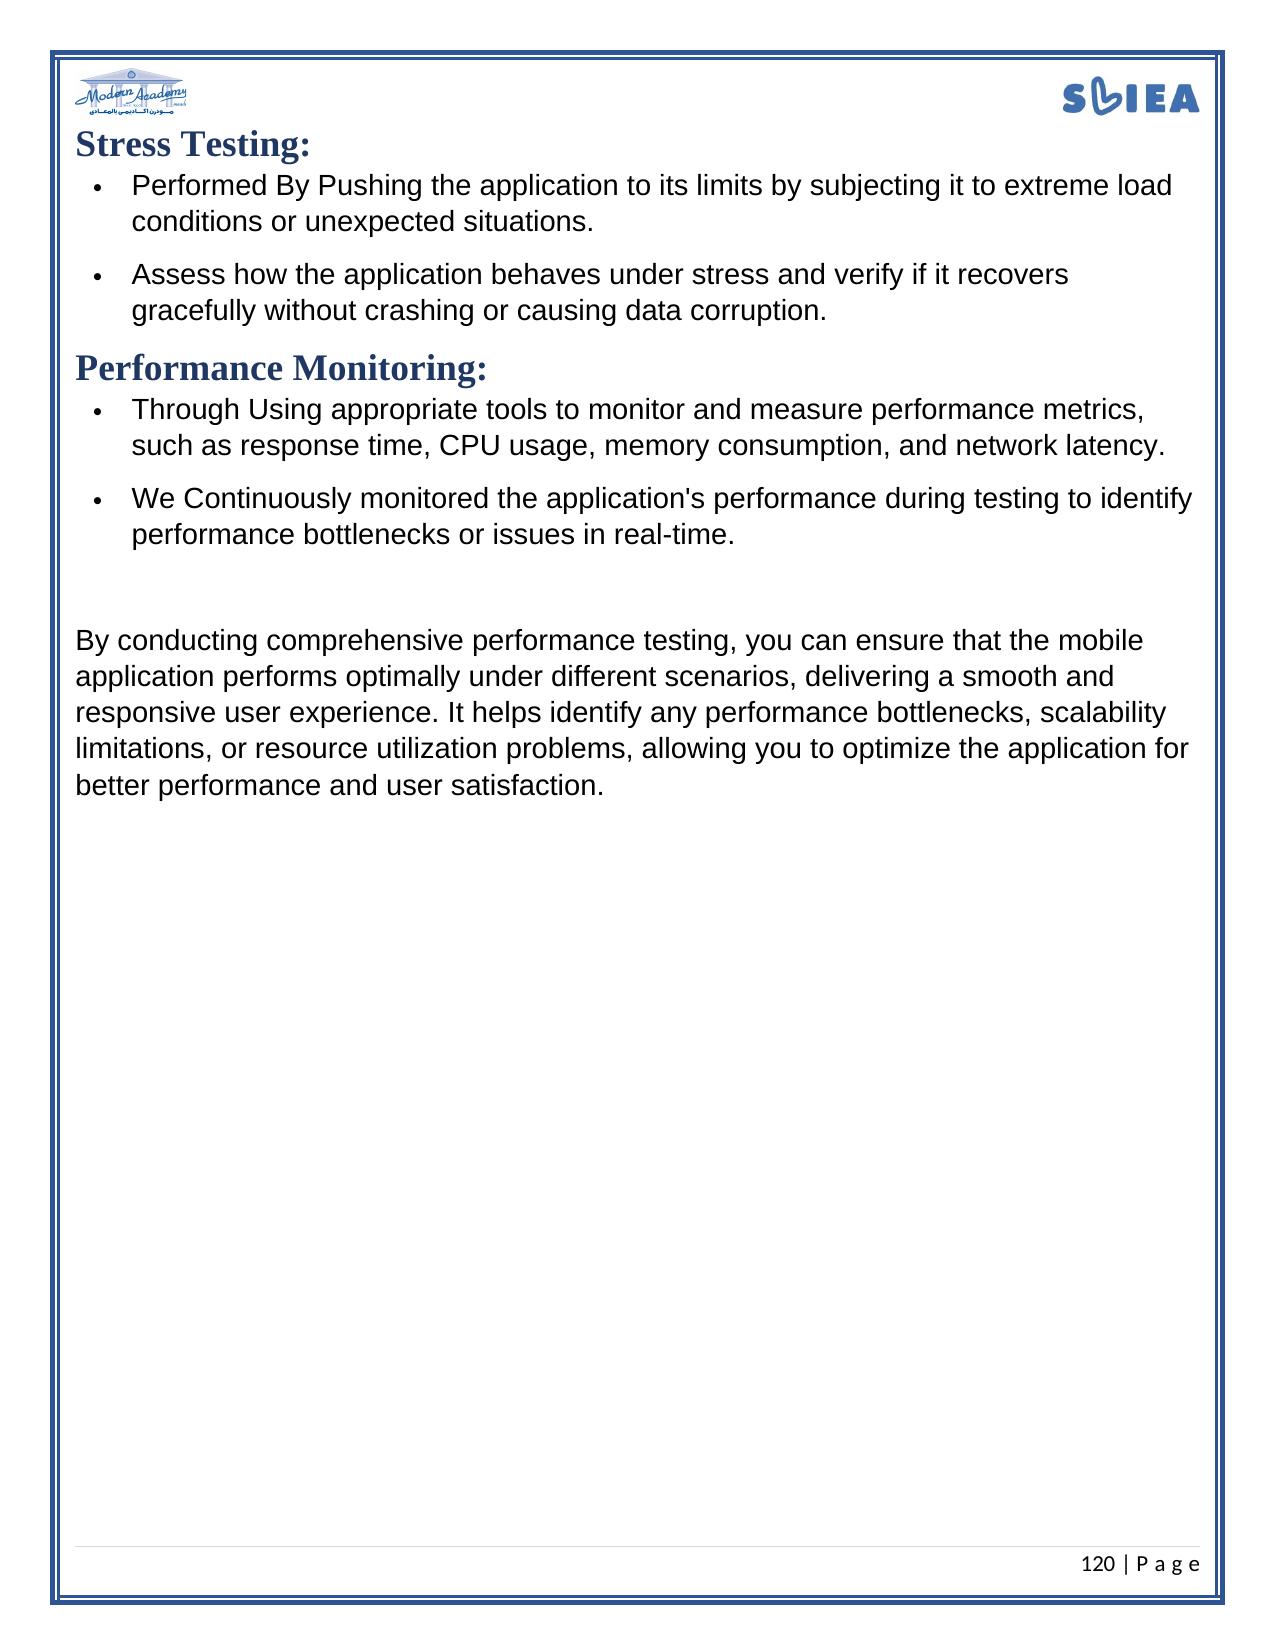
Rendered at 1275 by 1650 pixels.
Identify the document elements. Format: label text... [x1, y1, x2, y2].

list Through Using appropriate tools to monitor and measure performance metrics, such as response time, CPU usage, memory consumption, and network latency. [94, 392, 1200, 462]
subtitle Performance Monitoring: [75, 346, 1200, 389]
text By conducting comprehensive performance testing, you can ensure that the mobile application performs optimally under different scenarios, delivering a smooth and responsive user experience. It helps identify any performance bottlenecks, scalability limitations, or resource utilization problems, allowing you to optimize the application for better performance and user satisfaction. [75, 623, 1200, 801]
list We Continuously monitored the application's performance during testing to identify performance bottlenecks or issues in real-time. [94, 481, 1200, 551]
list Performed By Pushing the application to its limits by subjecting it to extreme load conditions or unexpected situations. [94, 168, 1200, 237]
picture [1062, 75, 1200, 117]
list Assess how the application behaves under stress and verify if it recovers gracefully without crashing or causing data corruption. [94, 257, 1200, 326]
picture [75, 68, 187, 115]
subtitle Stress Testing: [75, 121, 1200, 164]
